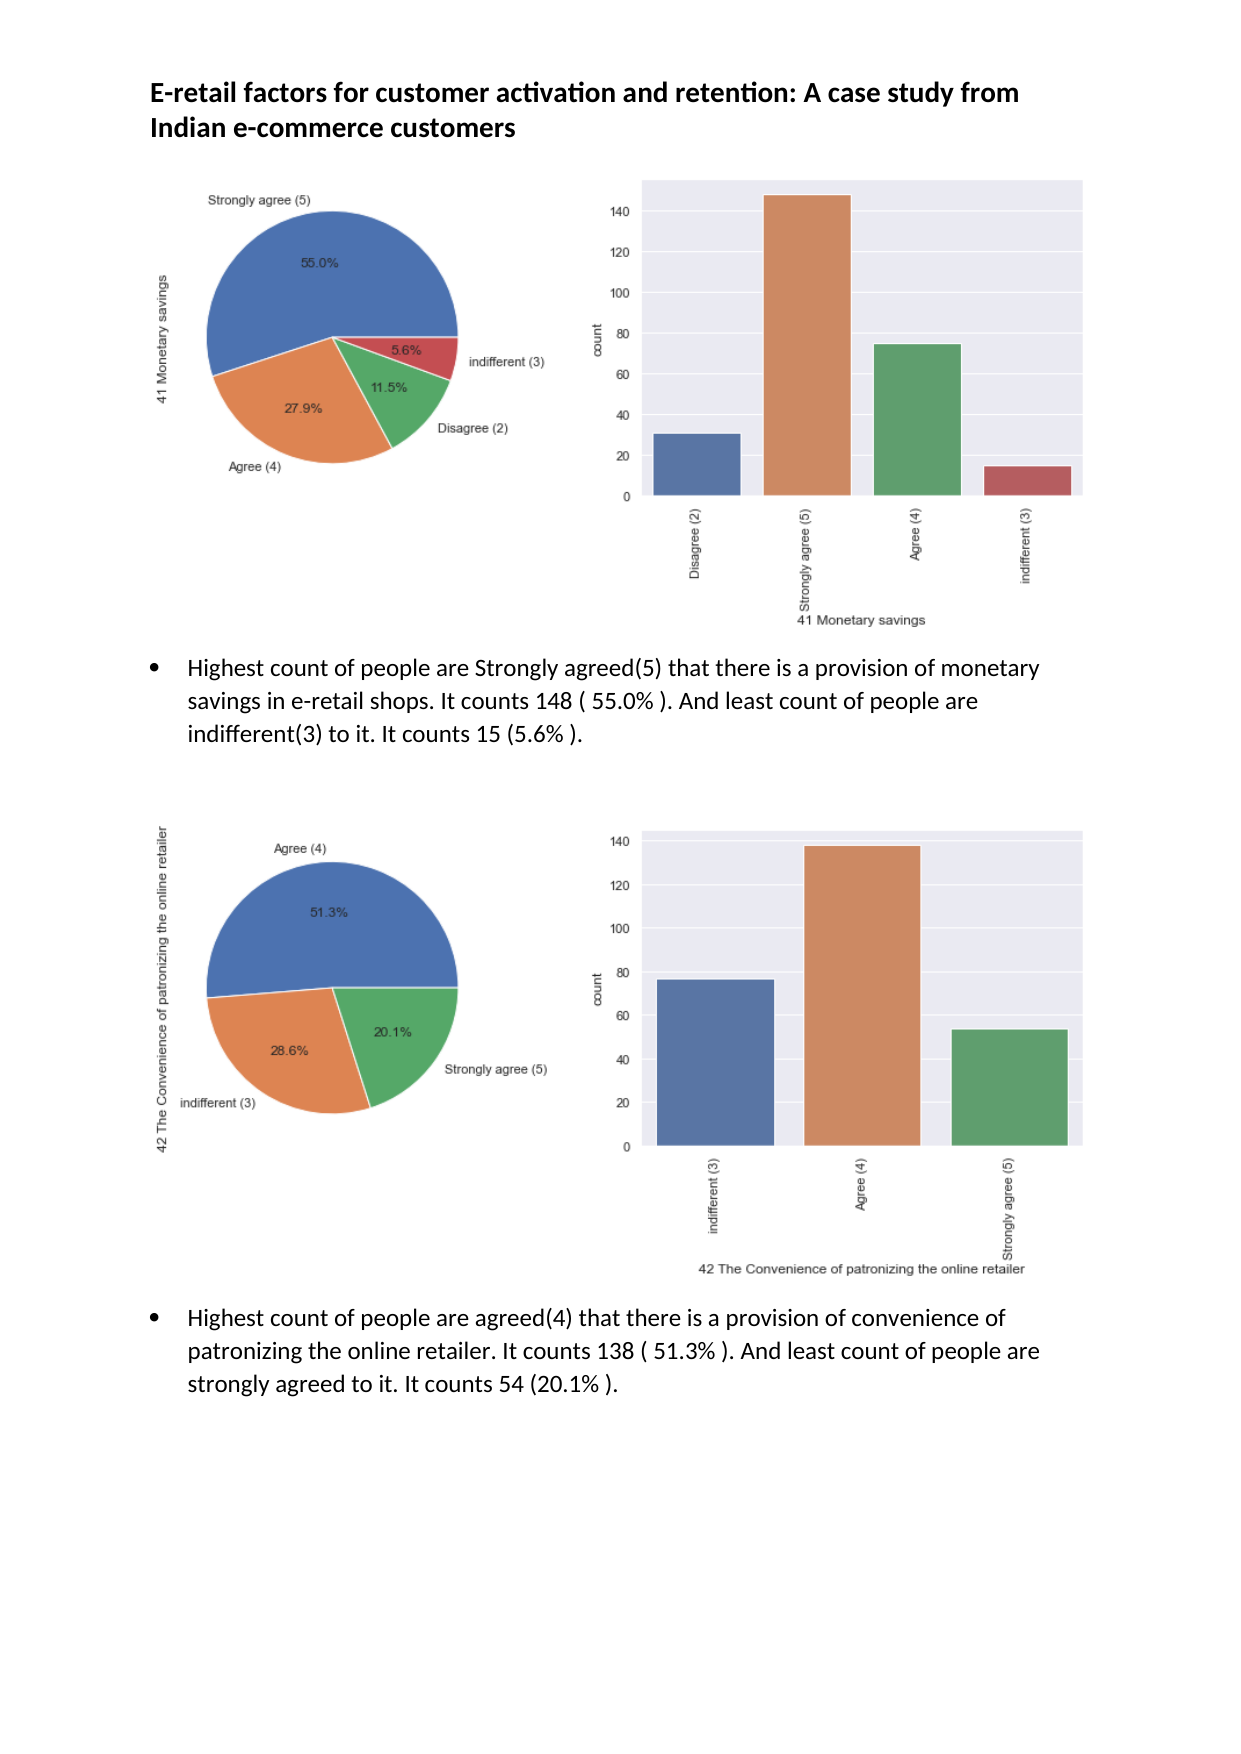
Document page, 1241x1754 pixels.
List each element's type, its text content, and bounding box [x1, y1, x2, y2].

picture [150, 173, 1091, 634]
list Highest count of people are agreed(4) that there is a provision of convenience of patronizing the online retailer. It counts 138 ( 51.3% ). And least count of people are strongly agreed to it. It counts 54 (20.1% ). [150, 1302, 1090, 1398]
picture [150, 817, 1091, 1284]
list Highest count of people are Strongly agreed(5) that there is a provision of monetary savings in e-retail shops. It counts 148 ( 55.0% ). And least count of people are indifferent(3) to it. It counts 15 (5.6% ). [150, 652, 1090, 748]
